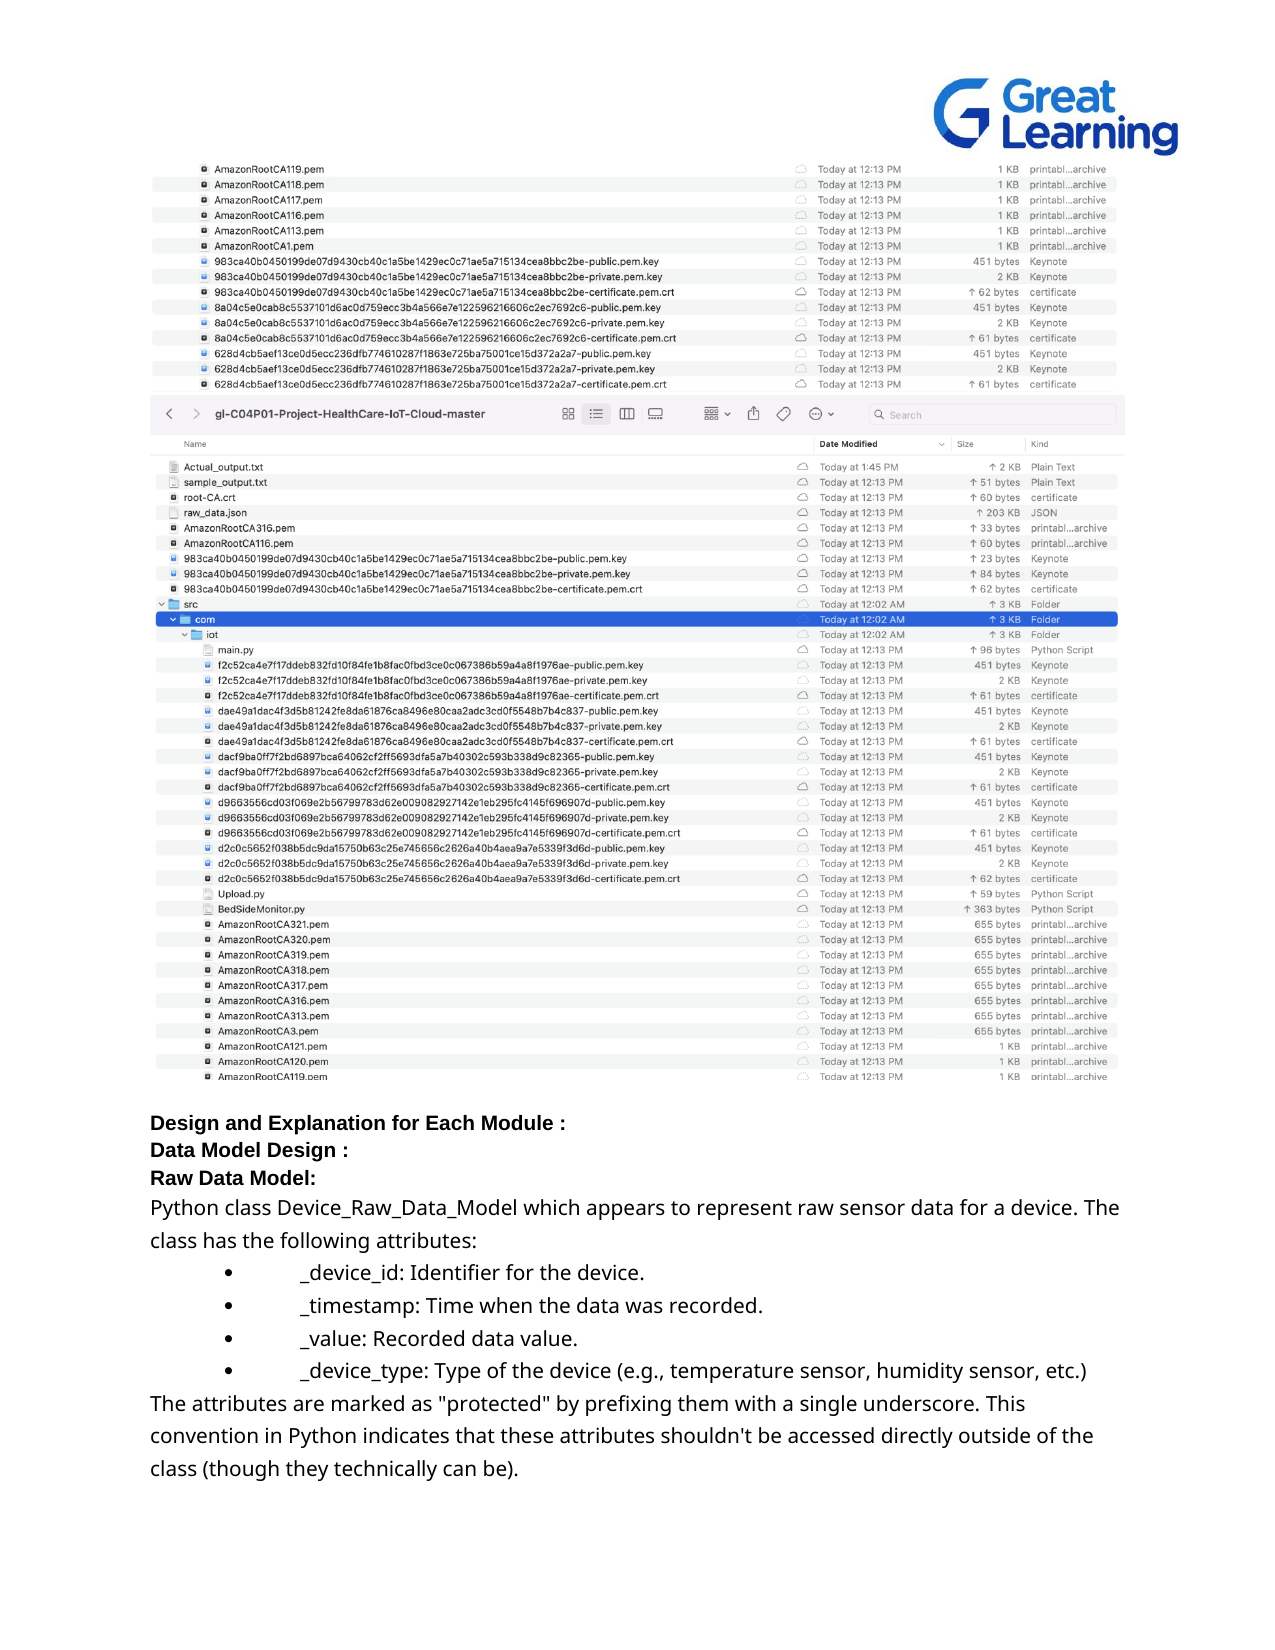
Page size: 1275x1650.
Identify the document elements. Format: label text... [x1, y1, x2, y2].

picture [150, 161, 1124, 392]
text Design and Explanation for Each Module : [150, 1111, 1125, 1135]
text Python class Device_Raw_Data_Model which appears to represent raw sensor data for a device. The class has the following attributes: [150, 1193, 1125, 1254]
text The attributes are marked as "protected" by prefixing them with a single underscore. This convention in Python indicates that these attributes shouldn't be accessed directly outside of the class (though they technically can be). [150, 1389, 1125, 1482]
list _device_id: Identifier for the device. [225, 1258, 1125, 1287]
text Data Model Design : [150, 1138, 1125, 1162]
picture [150, 395, 1125, 1080]
list _device_type: Type of the device (e.g., temperature sensor, humidity sensor, etc.) [225, 1356, 1125, 1385]
list _value: Recorded data value. [225, 1324, 1125, 1352]
list _timestamp: Time when the data was recorded. [225, 1291, 1125, 1319]
text Raw Data Model: [150, 1166, 1125, 1190]
picture [924, 75, 1182, 158]
